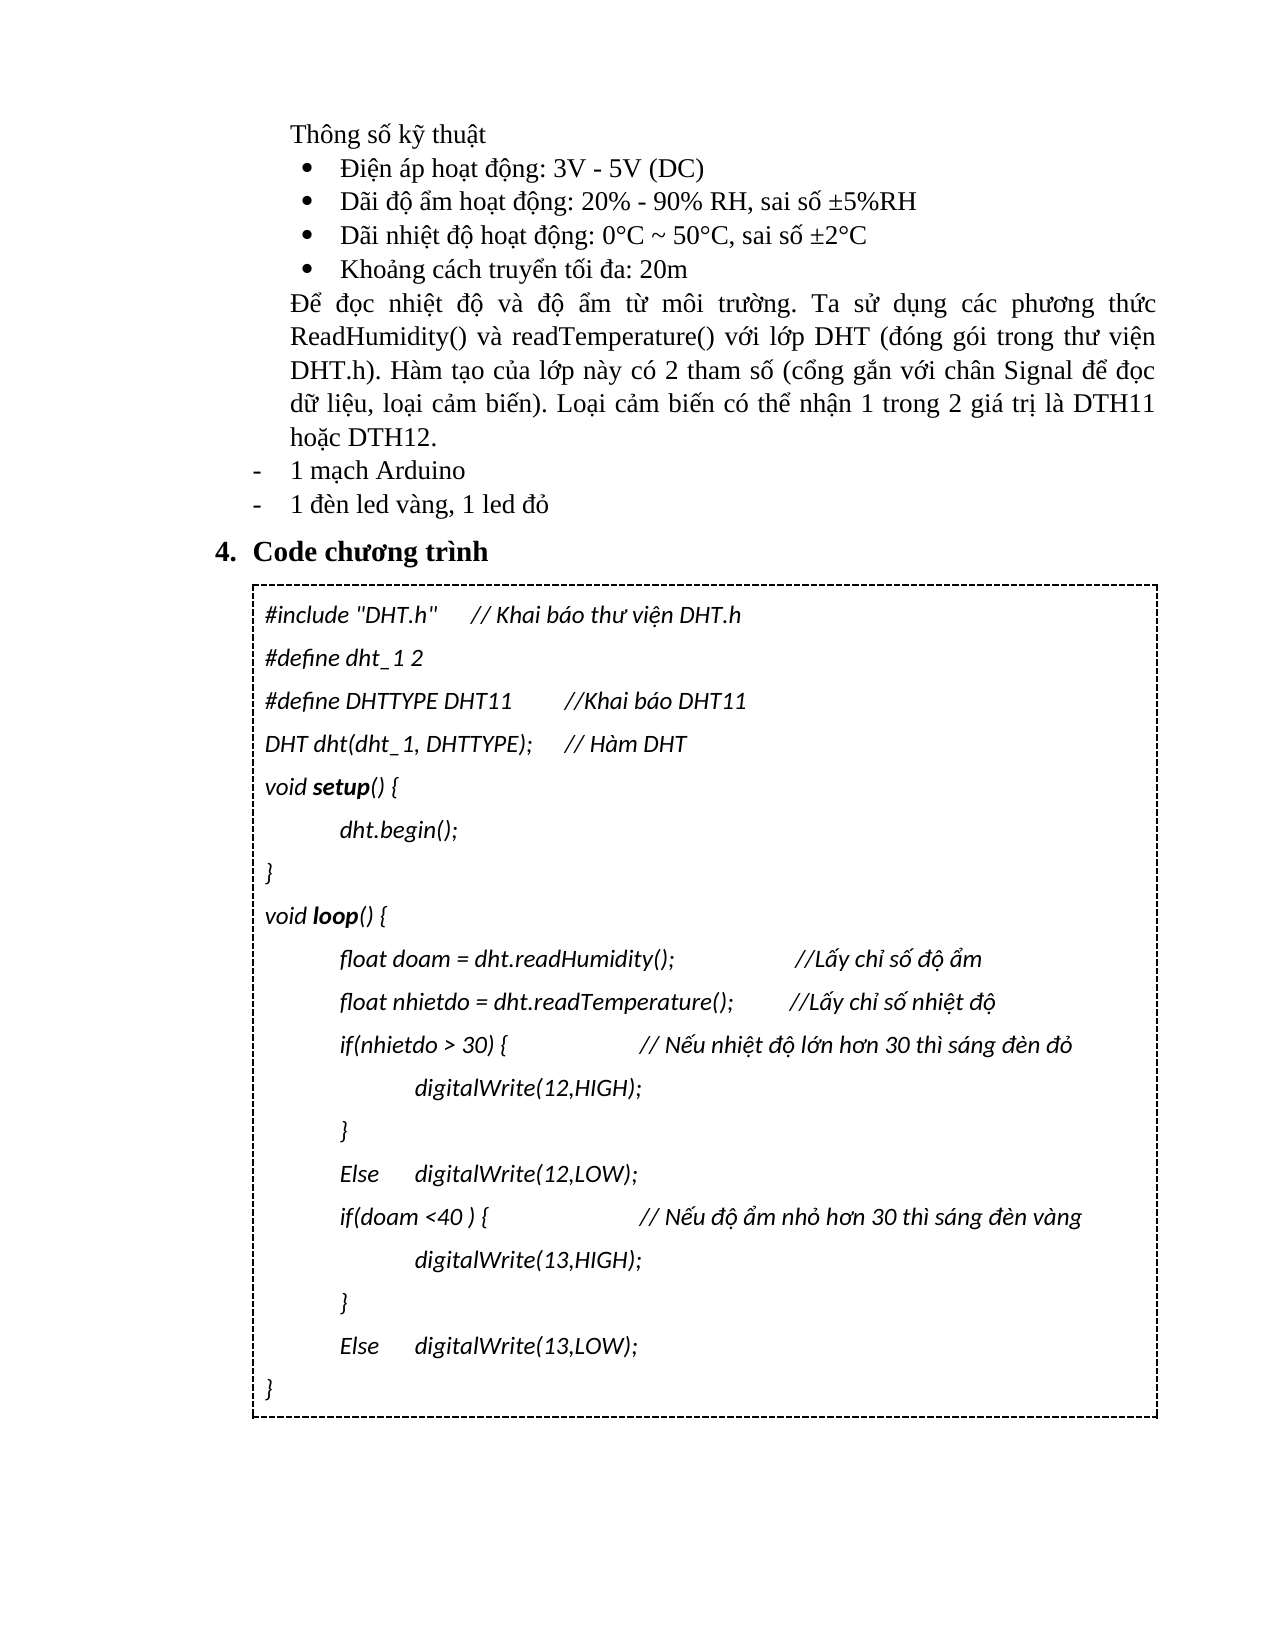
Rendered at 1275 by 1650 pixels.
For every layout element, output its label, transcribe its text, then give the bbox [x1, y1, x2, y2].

table_header #include "DHT.h" // Khai báo thư viện DHT.h #define dht_1 2 #define DHTTYPE DHT11 //Khai báo DHT11 DHT dht(dht_1, DHTTYPE); // Hàm DHT void setup() { dht.begin(); } void loop() { float doam = dht.readHumidity(); //Lấy chỉ số độ ẩm float nhietdo = dht.readTemperature(); //Lấy chỉ số nhiệt độ if(nhietdo > 30) { // Nếu nhiệt độ lớn hơn 30 thì sáng đèn đỏ digitalWrite(12,HIGH); } Else digitalWrite(12,LOW); if(doam <40 ) { // Nếu độ ẩm nhỏ hơn 30 thì sáng đèn vàng digitalWrite(13,HIGH); } Else digitalWrite(13,LOW); } [253, 584, 1157, 1416]
list Để đọc nhiệt độ và độ ẩm từ môi trường. Ta sử dụng các phương thức ReadHumidity() và readTemperature() với lớp DHT (đóng gói trong thư viện DHT.h). Hàm tạo của lớp này có 2 tham số (cổng gắn với chân Signal để đọc dữ liệu, loại cảm biến). Loại cảm biến có thể nhận 1 trong 2 giá trị là DTH11 hoặc DTH12. [290, 287, 1157, 452]
text 1 đèn led vàng, 1 led đỏ [252, 488, 1157, 519]
list Dãi độ ẩm hoạt động: 20% - 90% RH, sai số ±5%RH [302, 185, 1157, 217]
list Thông số kỹ thuật [290, 118, 1157, 149]
text 1 mạch Arduino [252, 454, 1157, 486]
list Điện áp hoạt động: 3V - 5V (DC) [302, 152, 1157, 183]
list Dãi nhiệt độ hoạt động: 0°C ~ 50°C, sai số ±2°C [302, 219, 1157, 250]
subtitle Code chương trình [215, 534, 1157, 567]
list Khoảng cách truyển tối đa: 20m [302, 253, 1157, 284]
